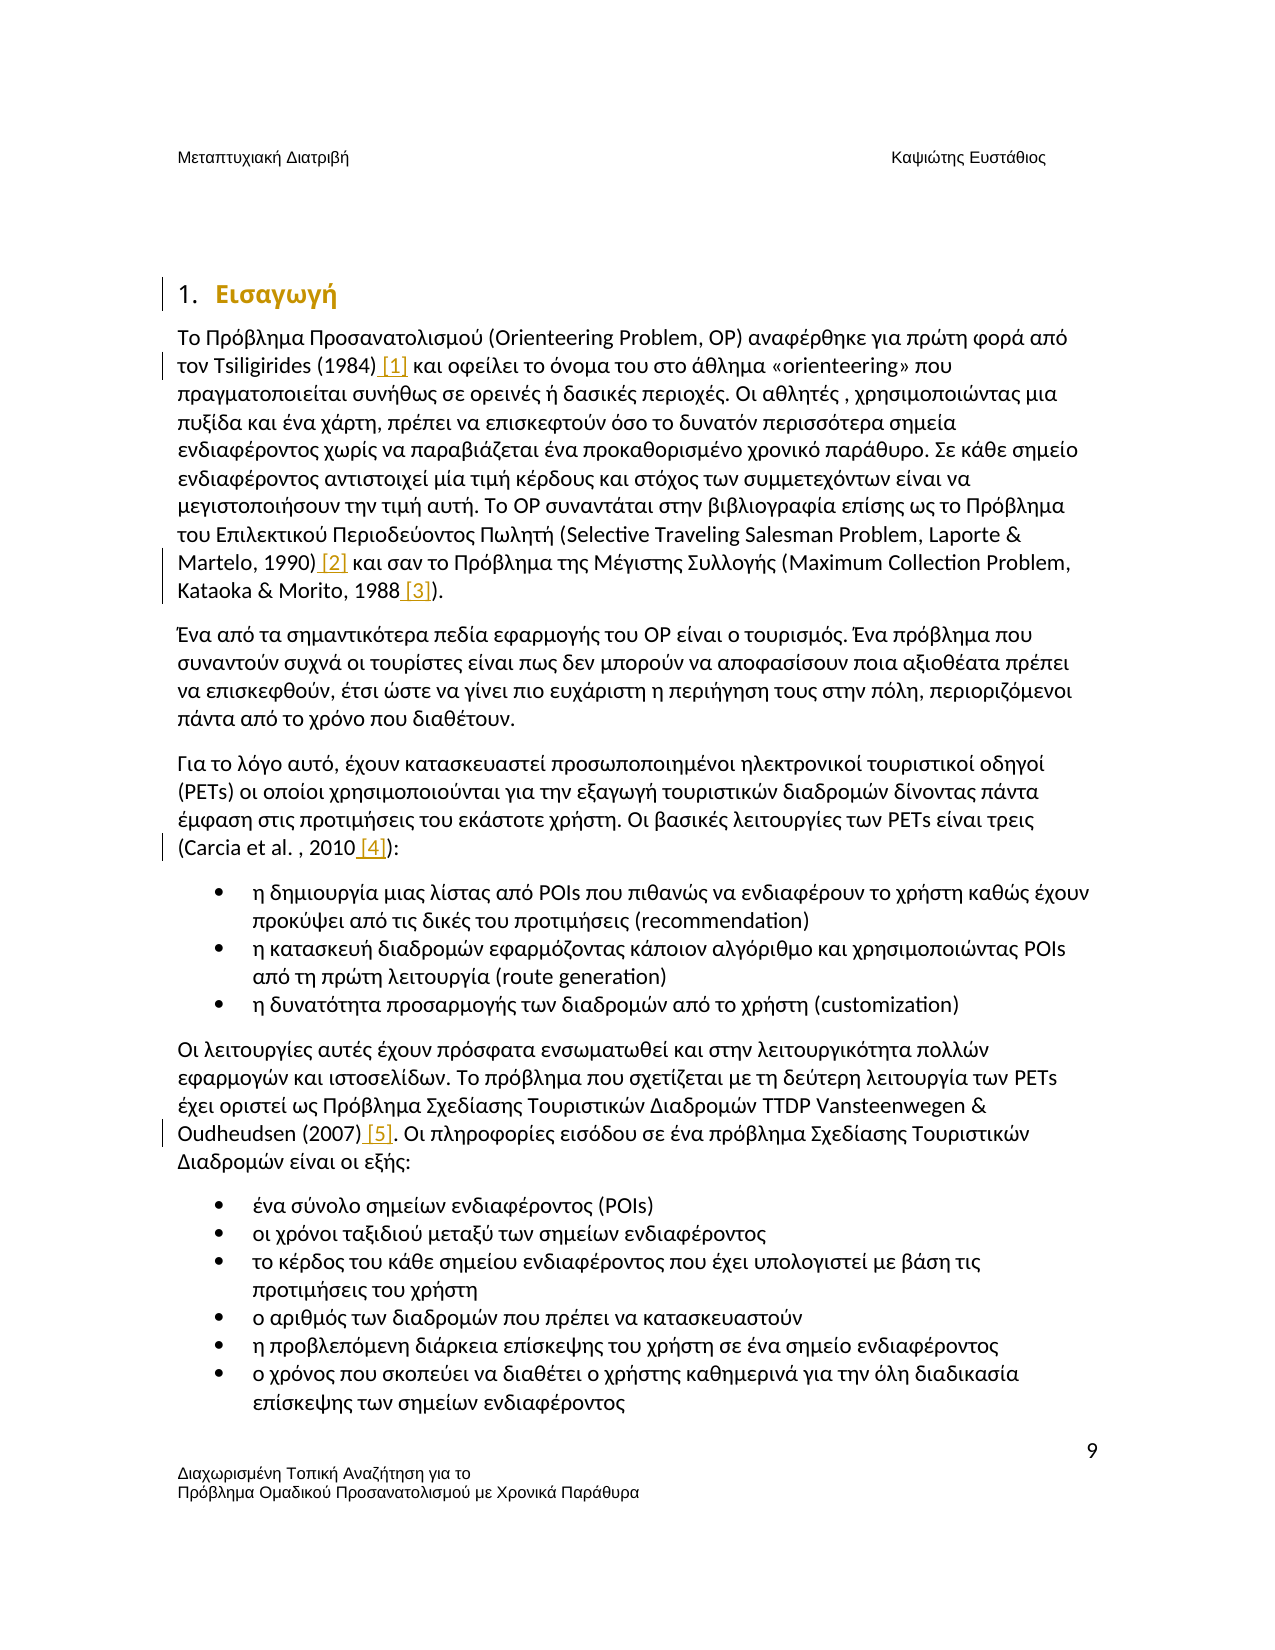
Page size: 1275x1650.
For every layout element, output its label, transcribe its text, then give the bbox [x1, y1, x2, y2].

text Οι λειτουργίες αυτές έχουν πρόσφατα ενσωματωθεί και στην λειτουργικότητα πολλών εφαρμογών και ιστοσελίδων. Το πρόβλημα που σχετίζεται με τη δεύτερη λειτουργία των PETs έχει οριστεί ως Πρόβλημα Σχεδίασης Τουριστικών Διαδρομών TTDP Vansteenwegen & Oudheudsen (2007). Οι πληροφορίες εισόδου σε ένα πρόβλημα Σχεδίασης Τουριστικών Διαδρομών είναι οι εξής: [177, 1035, 1098, 1175]
text Για το λόγο αυτό, έχουν κατασκευαστεί προσωποποιημένοι ηλεκτρονικοί τουριστικοί οδηγοί (PETs) οι οποίοι χρησιμοποιούνται για την εξαγωγή τουριστικών διαδρομών δίνοντας πάντα έμφαση στις προτιμήσεις του εκάστοτε χρήστη. Οι βασικές λειτουργίες των PETs είναι τρεις (Carcia et al. , 2010): [177, 749, 1098, 861]
list ο αριθμός των διαδρομών που πρέπει να κατασκευαστούν [215, 1303, 1098, 1332]
list ένα σύνολο σημείων ενδιαφέροντος (POIs) [215, 1191, 1098, 1219]
list το κέρδος του κάθε σημείου ενδιαφέροντος που έχει υπολογιστεί με βάση τις προτιμήσεις του χρήστη [215, 1247, 1098, 1303]
text Ένα από τα σημαντικότερα πεδία εφαρμογής του OP είναι ο τουρισμός. Ένα πρόβλημα που συναντούν συχνά οι τουρίστες είναι πως δεν μπορούν να αποφασίσουν ποια αξιοθέατα πρέπει να επισκεφθούν, έτσι ώστε να γίνει πιο ευχάριστη η περιήγηση τους στην πόλη, περιοριζόμενοι πάντα από το χρόνο που διαθέτουν. [177, 620, 1098, 732]
list οι χρόνοι ταξιδιού μεταξύ των σημείων ενδιαφέροντος [215, 1219, 1098, 1247]
list η δυνατότητα προσαρμογής των διαδρομών από το χρήστη (customization) [215, 990, 1098, 1018]
list η κατασκευή διαδρομών εφαρμόζοντας κάποιον αλγόριθμο και χρησιμοποιώντας POIs από τη πρώτη λειτουργία (route generation) [215, 934, 1098, 990]
list ο χρόνος που σκοπεύει να διαθέτει ο χρήστης καθημερινά για την όλη διαδικασία επίσκεψης των σημείων ενδιαφέροντος [215, 1359, 1098, 1416]
list η προβλεπόμενη διάρκεια επίσκεψης του χρήστη σε ένα σημείο ενδιαφέροντος [215, 1332, 1098, 1359]
list η δημιουργία μιας λίστας από POIs που πιθανώς να ενδιαφέρουν το χρήστη καθώς έχουν προκύψει από τις δικές του προτιμήσεις (recommendation) [215, 878, 1098, 934]
text Το Πρόβλημα Προσανατολισμού (Orienteering Problem, OP) αναφέρθηκε για πρώτη φορά από τον Tsiligirides (1984) και οφείλει το όνομα του στο άθλημα «orienteering» που πραγματοποιείται συνήθως σε ορεινές ή δασικές περιοχές. Οι αθλητές , χρησιμοποιώντας μια πυξίδα και ένα χάρτη, πρέπει να επισκεφτούν όσο το δυνατόν περισσότερα σημεία ενδιαφέροντος χωρίς να παραβιάζεται ένα προκαθορισμένο χρονικό παράθυρο. Σε κάθε σημείο ενδιαφέροντος αντιστοιχεί μία τιμή κέρδους και στόχος των συμμετεχόντων είναι να μεγιστοποιήσουν την τιμή αυτή. Το OP συναντάται στην βιβλιογραφία επίσης ως το Πρόβλημα του Επιλεκτικού Περιοδεύοντος Πωλητή (Selective Traveling Salesman Problem, Laporte & Martelo, 1990) και σαν το Πρόβλημα της Μέγιστης Συλλογής (Maximum Collection Problem, Kataoka & Morito, 1988). [177, 323, 1098, 604]
subtitle Εισαγωγή [177, 277, 1098, 311]
